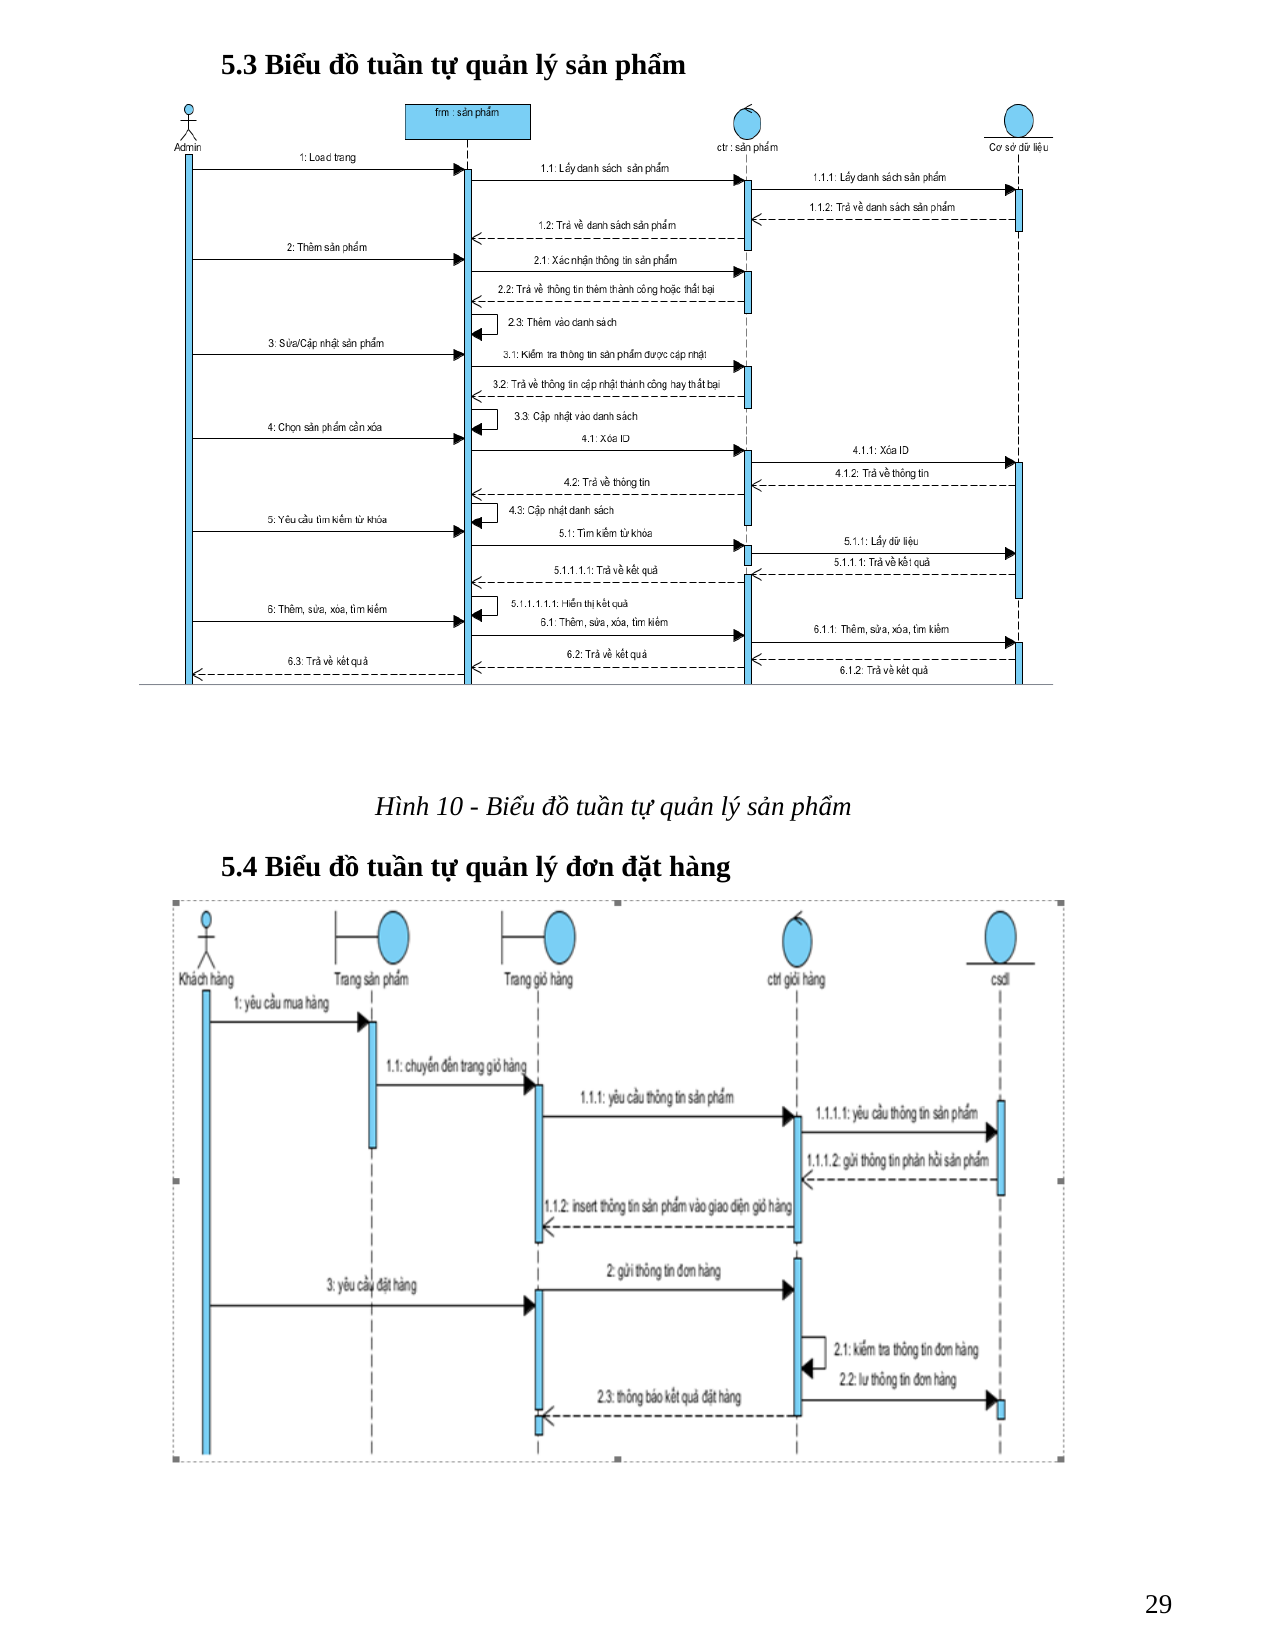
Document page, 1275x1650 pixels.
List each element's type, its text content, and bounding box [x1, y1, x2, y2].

subtitle 5.3 Biểu đồ tuần tự quản lý sản phẩm [221, 47, 1158, 81]
text Hình 10 - Biểu đồ tuần tự quản lý sản phẩm [71, 790, 1158, 821]
picture [139, 101, 1054, 686]
picture [170, 900, 1073, 1465]
subtitle 5.4 Biểu đồ tuần tự quản lý đơn đặt hàng [221, 849, 1158, 882]
